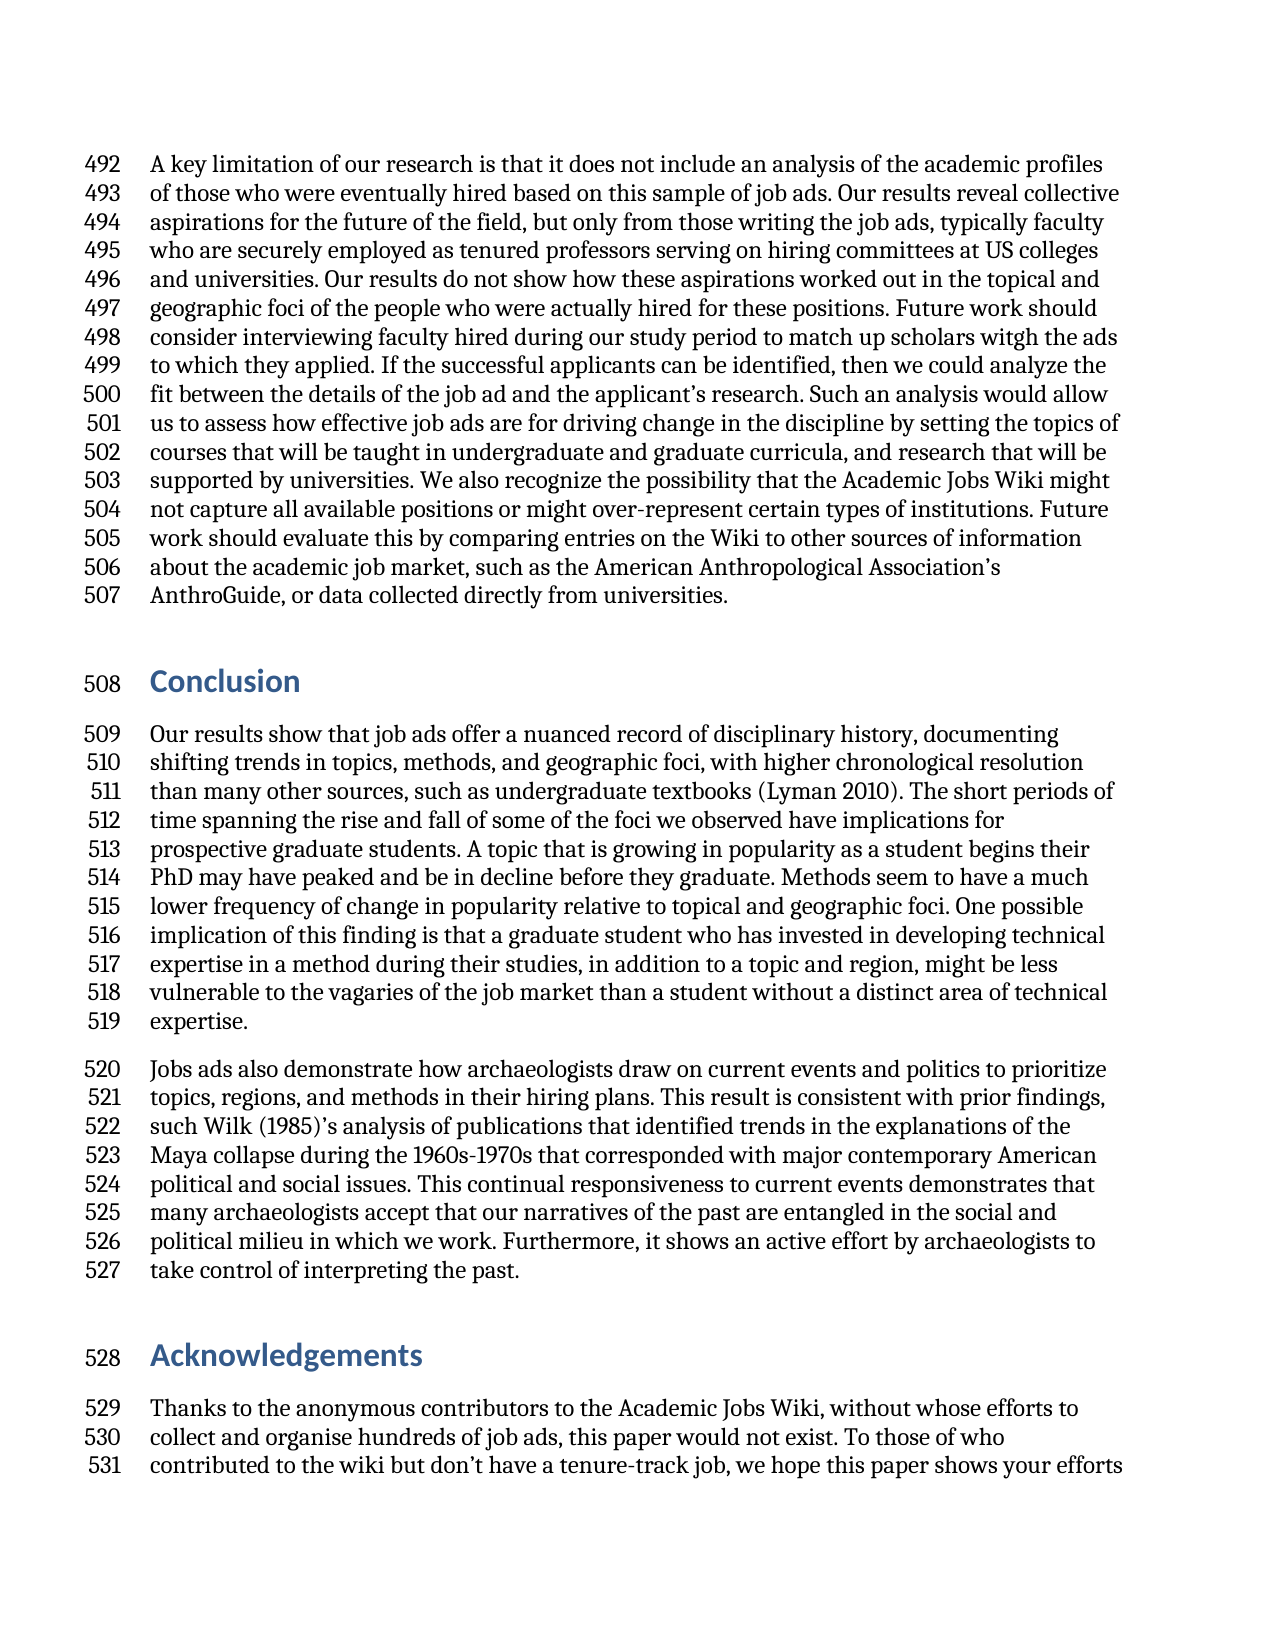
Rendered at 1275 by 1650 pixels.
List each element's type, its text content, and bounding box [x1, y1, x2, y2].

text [150, 1394, 1125, 1480]
text A key limitation of our research is that it does not include an analysis of the academic profiles of those who were eventually hired based on this sample of job ads. Our results reveal collective aspirations for the future of the field, but only from those writing the job ads, typically faculty who are securely employed as tenured professors serving on hiring committees at US colleges and universities. Our results do not show how these aspirations worked out in the topical and geographic foci of the people who were actually hired for these positions. Future work should consider interviewing faculty hired during our study period to match up scholars witgh the ads to which they applied. If the successful applicants can be identified, then we could analyze the fit between the details of the job ad and the applicant’s research. Such an analysis would allow us to assess how effective job ads are for driving change in the discipline by setting the topics of courses that will be taught in undergraduate and graduate curricula, and research that will be supported by universities. We also recognize the possibility that the Academic Jobs Wiki might not capture all available positions or might over-represent certain types of institutions. Future work should evaluate this by comparing entries on the Wiki to other sources of information about the academic job market, such as the American Anthropological Association’s AnthroGuide, or data collected directly from universities. [150, 150, 1125, 610]
subtitle Conclusion [150, 660, 1125, 701]
subtitle Acknowledgements [150, 1334, 1125, 1375]
text Jobs ads also demonstrate how archaeologists draw on current events and politics to prioritize topics, regions, and methods in their hiring plans. This result is consistent with prior findings, such Wilk (1985)’s analysis of publications that identified trends in the explanations of the Maya collapse during the 1960s-1970s that corresponded with major contemporary American political and social issues. This continual responsiveness to current events demonstrates that many archaeologists accept that our narratives of the past are entangled in the social and political milieu in which we work. Furthermore, it shows an active effort by archaeologists to take control of interpreting the past. [150, 1054, 1125, 1284]
text Our results show that job ads offer a nuanced record of disciplinary history, documenting shifting trends in topics, methods, and geographic foci, with higher chronological resolution than many other sources, such as undergraduate textbooks (Lyman 2010). The short periods of time spanning the rise and fall of some of the foci we observed have implications for prospective graduate students. A topic that is growing in popularity as a student begins their PhD may have peaked and be in decline before they graduate. Methods seem to have a much lower frequency of change in popularity relative to topical and geographic foci. One possible implication of this finding is that a graduate student who has invested in developing technical expertise in a method during their studies, in addition to a topic and region, might be less vulnerable to the vagaries of the job market than a student without a distinct area of technical expertise. [150, 719, 1125, 1036]
